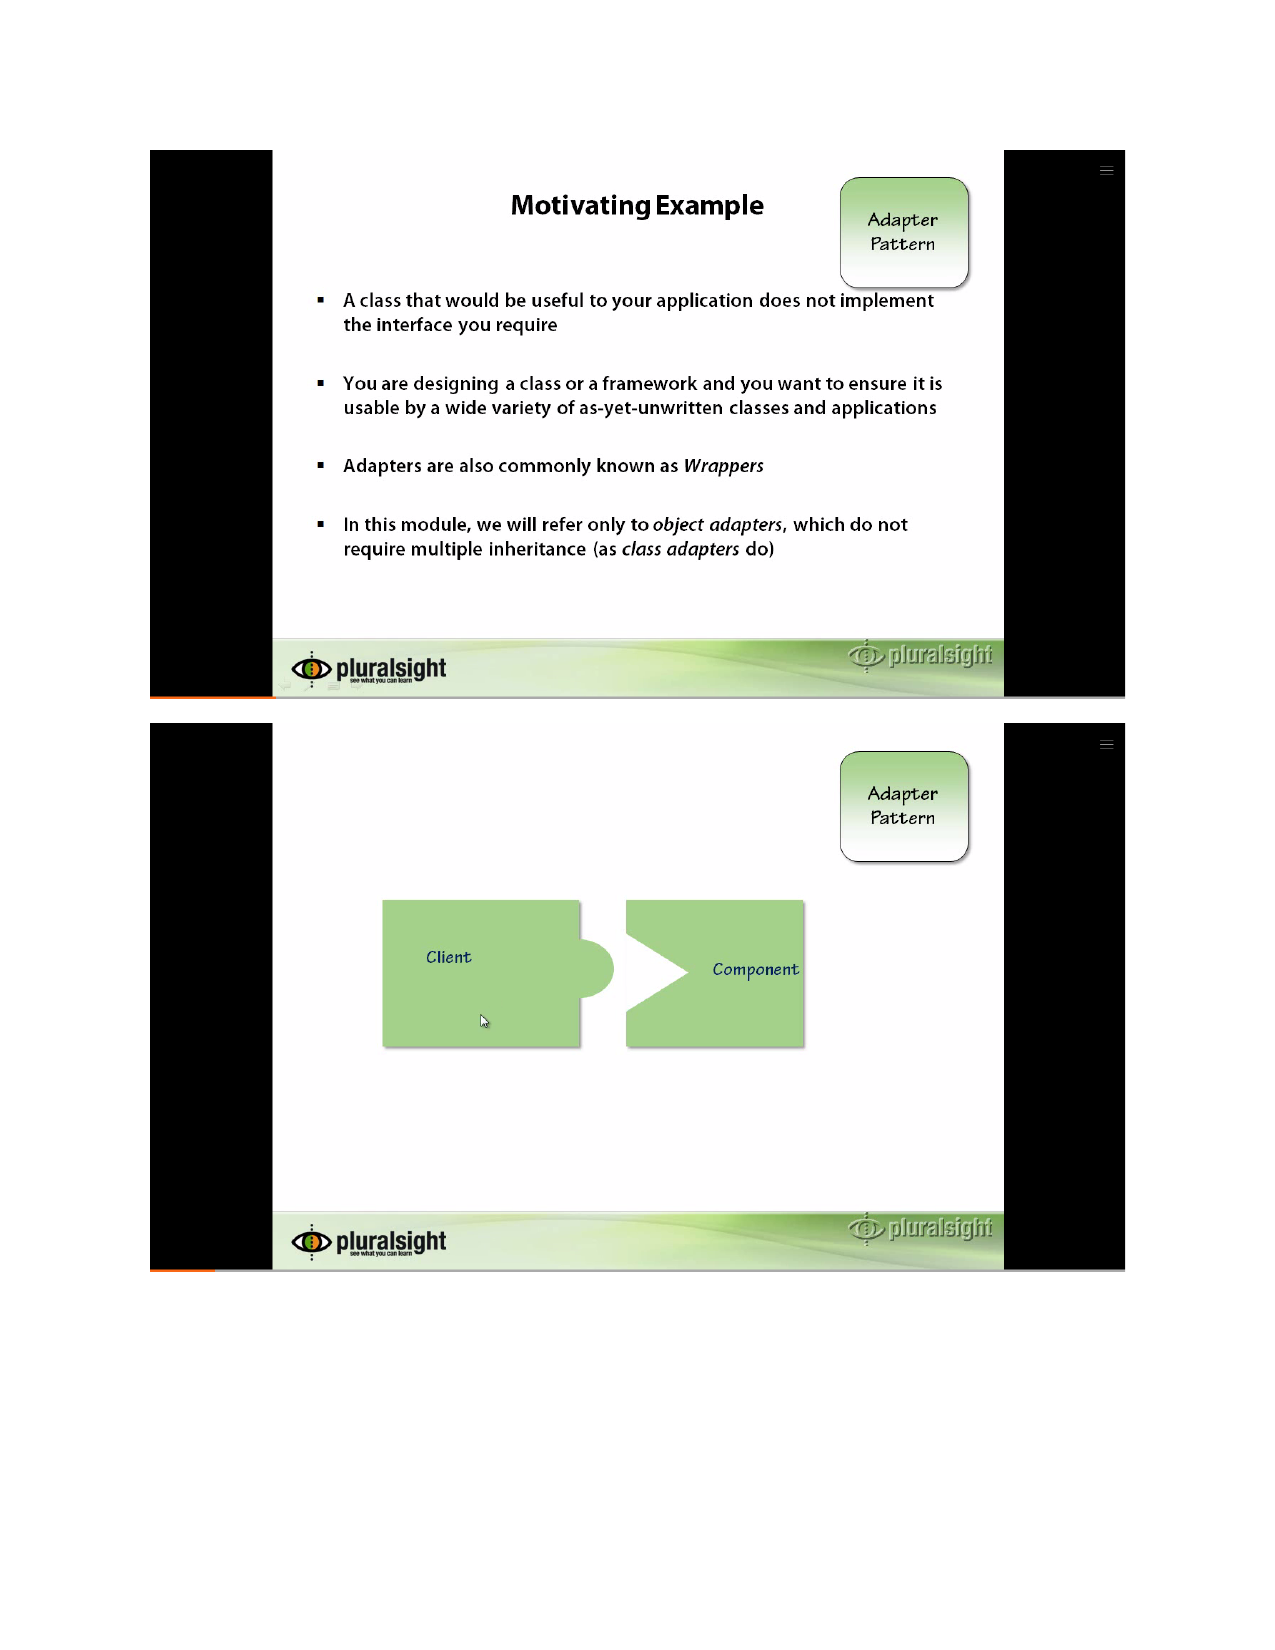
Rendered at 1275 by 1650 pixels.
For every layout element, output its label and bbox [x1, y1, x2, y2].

picture [150, 723, 1125, 1272]
picture [150, 150, 1125, 699]
